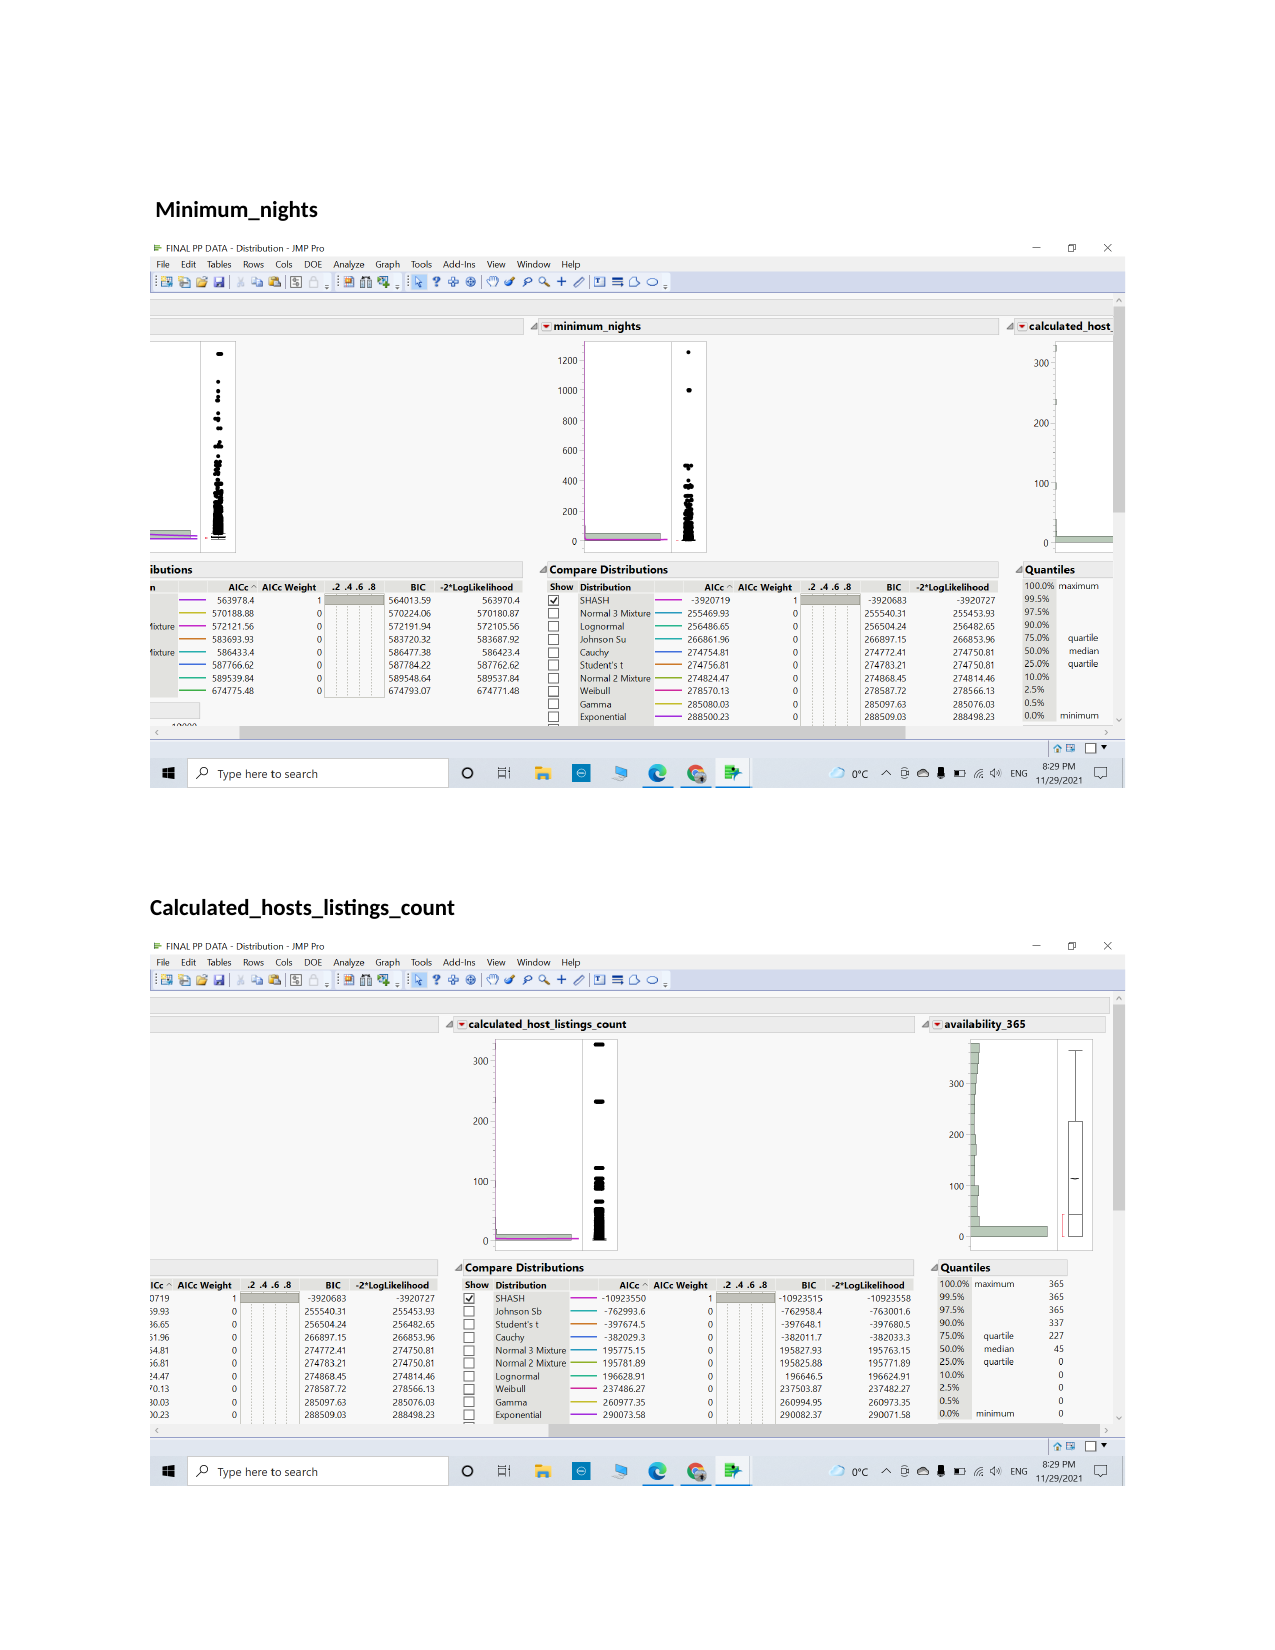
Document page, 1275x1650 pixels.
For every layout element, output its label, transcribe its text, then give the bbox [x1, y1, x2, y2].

picture [150, 239, 1125, 788]
picture [150, 937, 1125, 1486]
text Minimum_nights [150, 195, 1125, 223]
text Calculated_hosts_listings_count [150, 893, 1125, 921]
